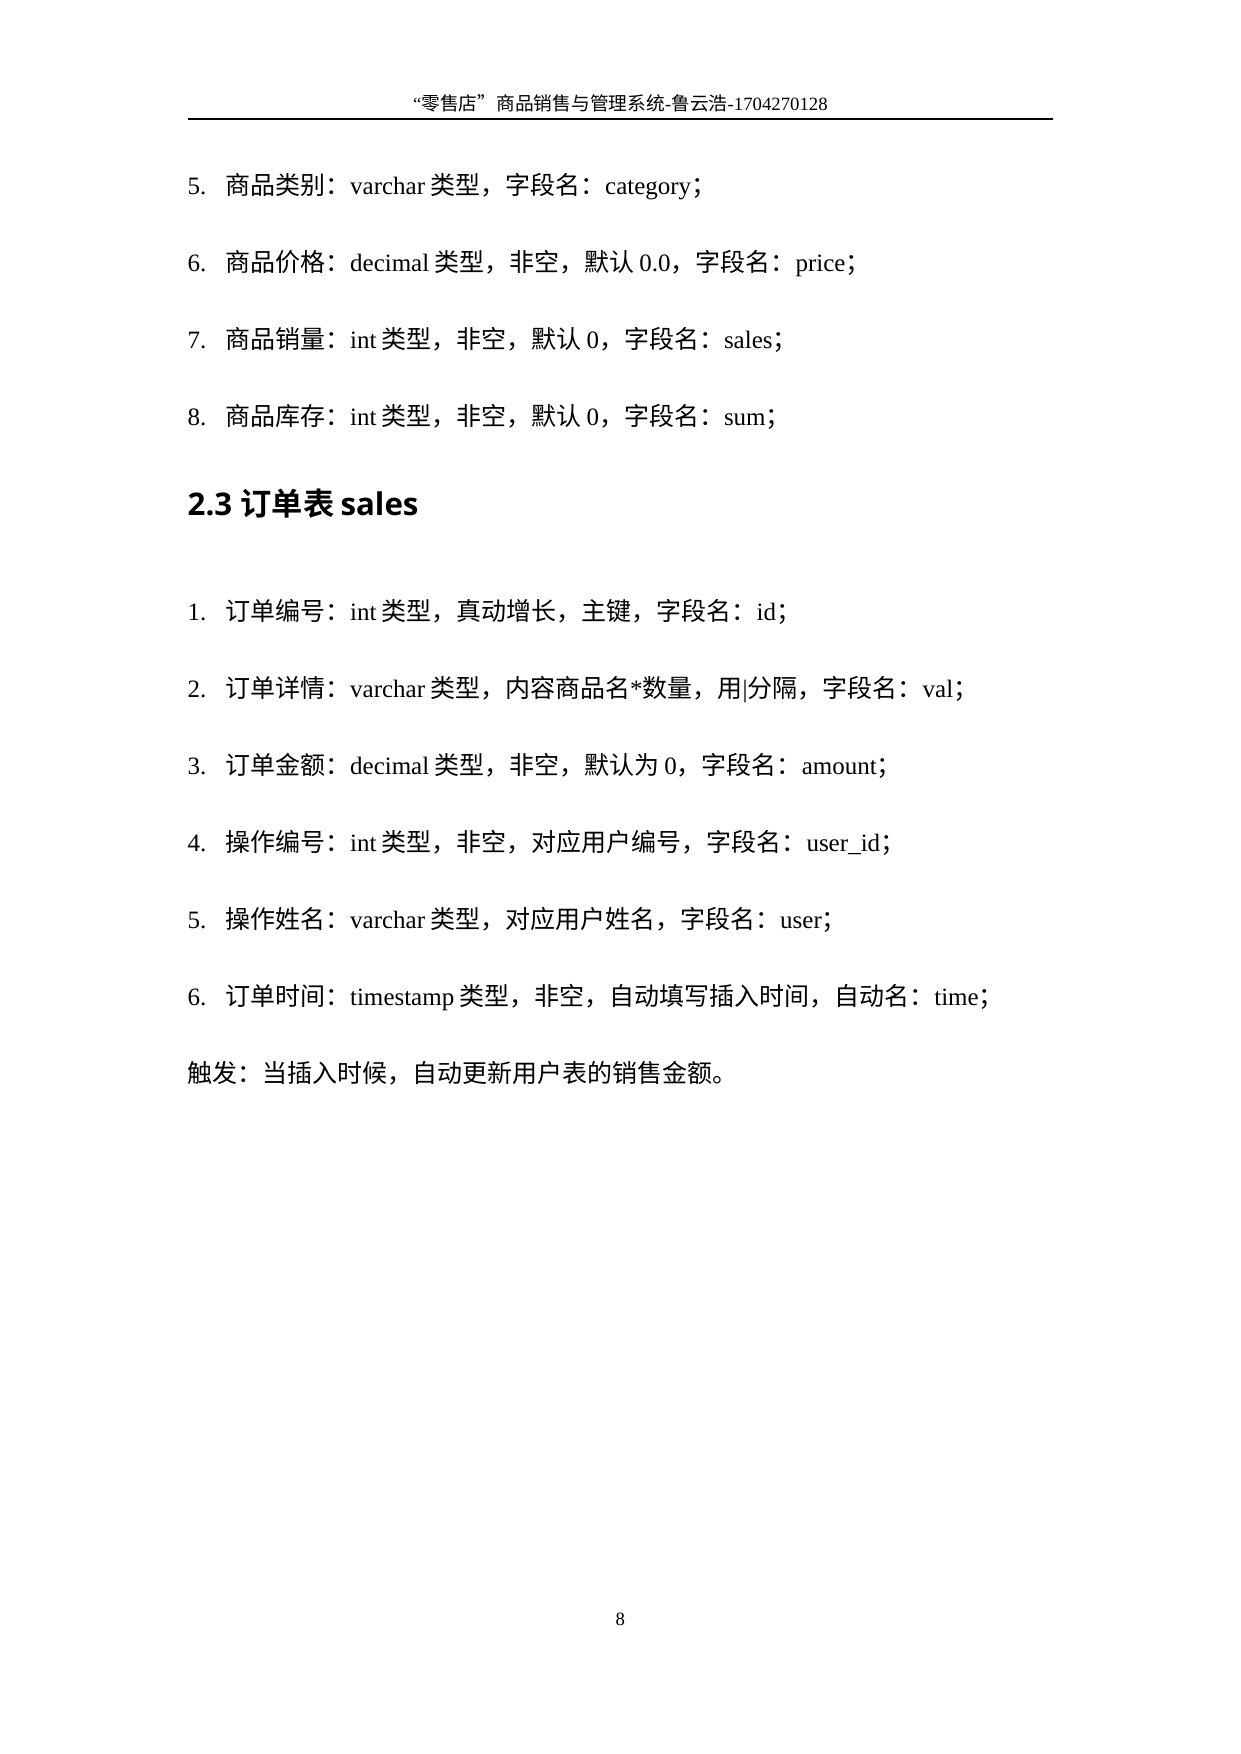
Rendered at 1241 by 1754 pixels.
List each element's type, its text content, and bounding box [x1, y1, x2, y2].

list 订单金额：decimal类型，非空，默认为0，字段名：amount； [187, 729, 1053, 797]
subtitle 2.3 订单表sales [187, 468, 1053, 536]
text 触发：当插入时候，自动更新用户表的销售金额。 [187, 1037, 1053, 1105]
list 订单时间：timestamp类型，非空，自动填写插入时间，自动名：time； [187, 961, 1053, 1028]
list 商品库存：int类型，非空，默认0，字段名：sum； [187, 381, 1053, 449]
list 订单详情：varchar类型，内容商品名*数量，用|分隔，字段名：val； [187, 653, 1053, 721]
list 订单编号：int类型，真动增长，主键，字段名：id； [187, 576, 1053, 643]
list 操作姓名：varchar类型，对应用户姓名，字段名：user； [187, 883, 1053, 951]
list 商品价格：decimal类型，非空，默认0.0，字段名：price； [187, 227, 1053, 295]
list 操作编号：int类型，非空，对应用户编号，字段名：user_id； [187, 807, 1053, 874]
list 商品类别：varchar类型，字段名：category； [187, 150, 1053, 218]
list 商品销量：int类型，非空，默认0，字段名：sales； [187, 304, 1053, 372]
